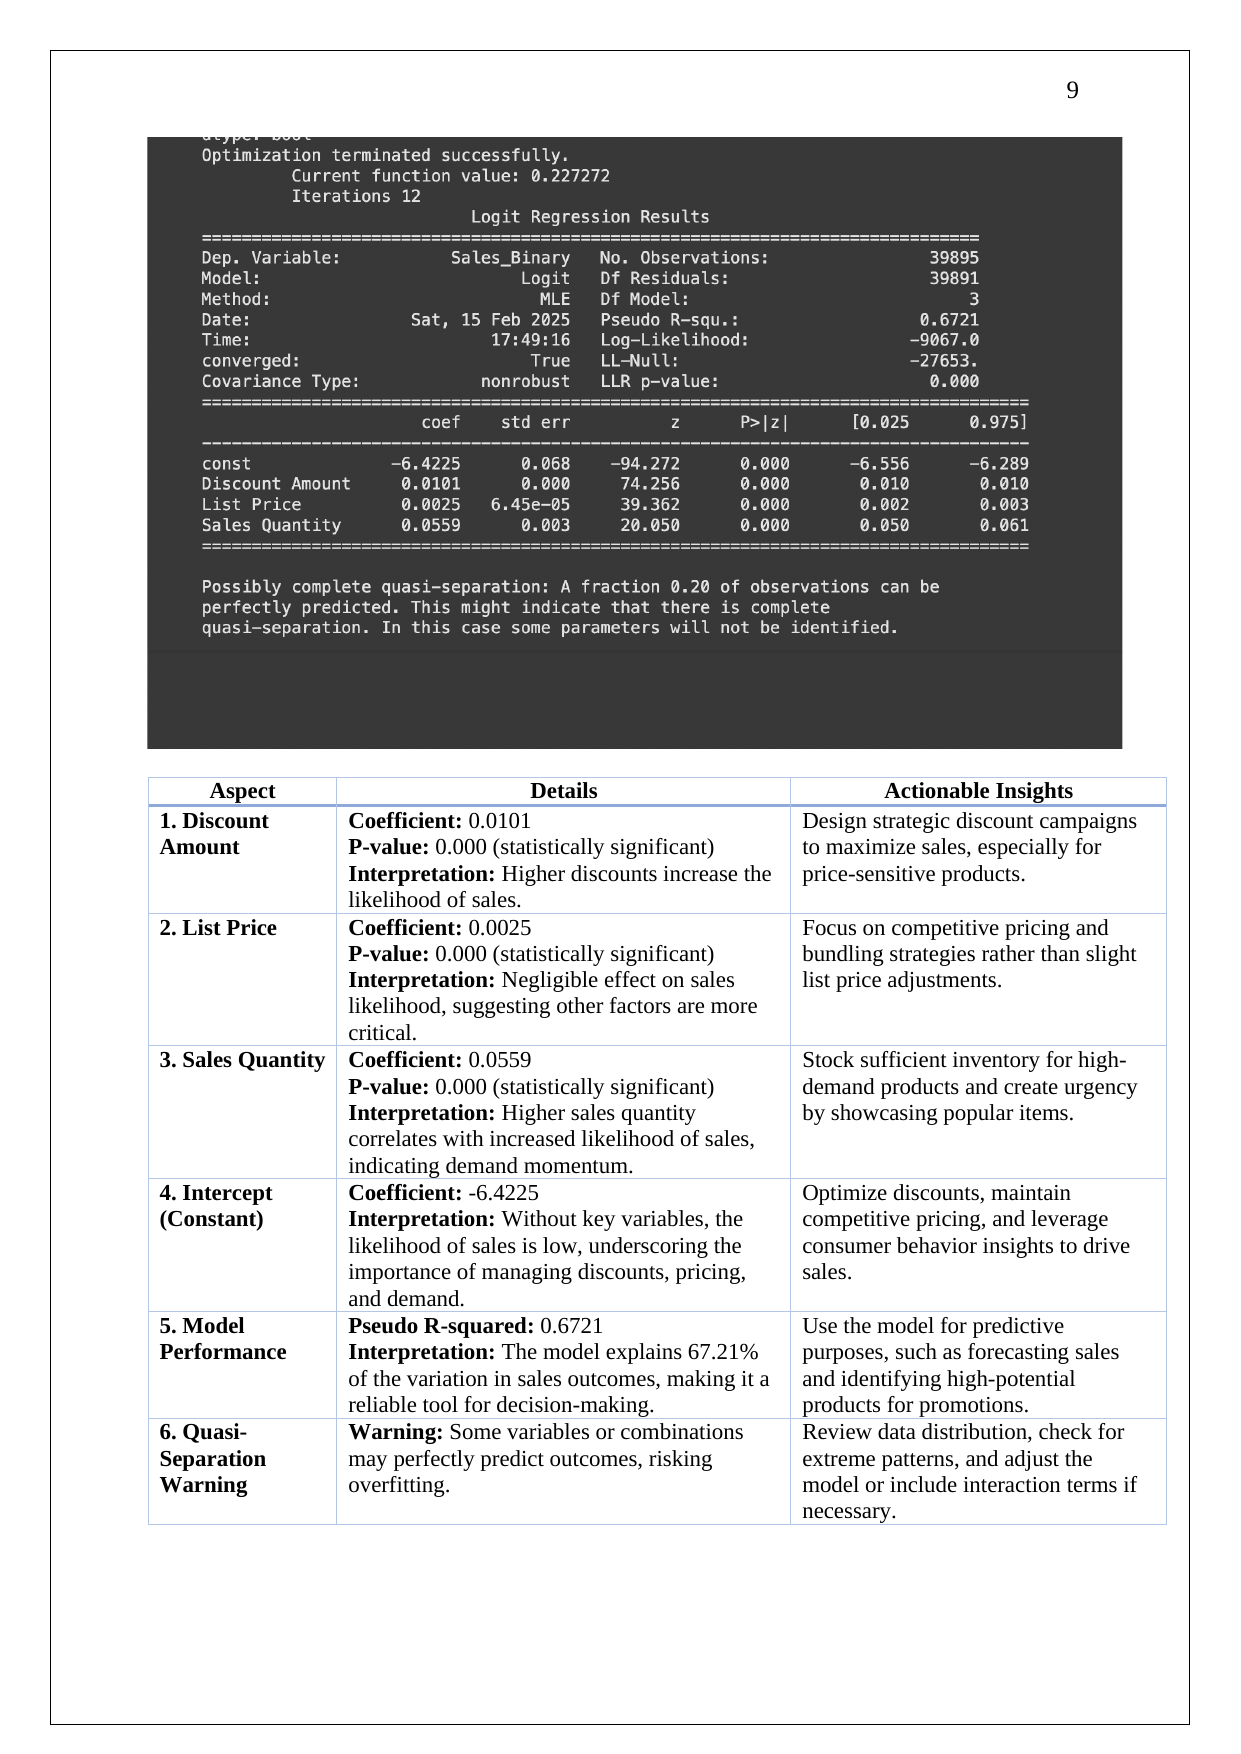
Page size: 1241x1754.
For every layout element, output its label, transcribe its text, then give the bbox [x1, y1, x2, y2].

table_header Details [337, 778, 790, 804]
table_cell Coefficient: 0.0101 P-value: 0.000 (statistically significant) Interpretation: Higher discounts increase the likelihood of sales. [337, 807, 790, 912]
table_cell Stock sufficient inventory for high-demand products and create urgency by showcasing popular items. [791, 1046, 1166, 1178]
table_cell 2. List Price [149, 914, 336, 1045]
table_cell 6. Quasi-Separation Warning [149, 1419, 336, 1524]
table_cell Warning: Some variables or combinations may perfectly predict outcomes, risking overfitting. [337, 1419, 790, 1524]
picture [147, 137, 1123, 749]
table_cell Optimize discounts, maintain competitive pricing, and leverage consumer behavior insights to drive sales. [791, 1179, 1166, 1311]
table_cell 1. Discount Amount [149, 807, 336, 912]
table_cell Coefficient: 0.0559 P-value: 0.000 (statistically significant) Interpretation: Higher sales quantity correlates with increased likelihood of sales, indicating demand momentum. [337, 1046, 790, 1178]
table_cell 3. Sales Quantity [149, 1046, 336, 1178]
table_cell Coefficient: 0.0025 P-value: 0.000 (statistically significant) Interpretation: Negligible effect on sales likelihood, suggesting other factors are more critical. [337, 914, 790, 1045]
table_cell 5. Model Performance [149, 1312, 336, 1417]
table_cell Focus on competitive pricing and bundling strategies rather than slight list price adjustments. [791, 914, 1166, 1045]
table_header Actionable Insights [791, 778, 1166, 804]
table_cell Review data distribution, check for extreme patterns, and adjust the model or include interaction terms if necessary. [791, 1419, 1166, 1524]
table_cell Coefficient: -6.4225 Interpretation: Without key variables, the likelihood of sales is low, underscoring the importance of managing discounts, pricing, and demand. [337, 1179, 790, 1311]
table_header Aspect [149, 778, 336, 804]
table_cell Pseudo R-squared: 0.6721 Interpretation: The model explains 67.21% of the variation in sales outcomes, making it a reliable tool for decision-making. [337, 1312, 790, 1417]
table_cell Design strategic discount campaigns to maximize sales, especially for price-sensitive products. [791, 807, 1166, 912]
table_cell 4. Intercept (Constant) [149, 1179, 336, 1311]
table_cell Use the model for predictive purposes, such as forecasting sales and identifying high-potential products for promotions. [791, 1312, 1166, 1417]
